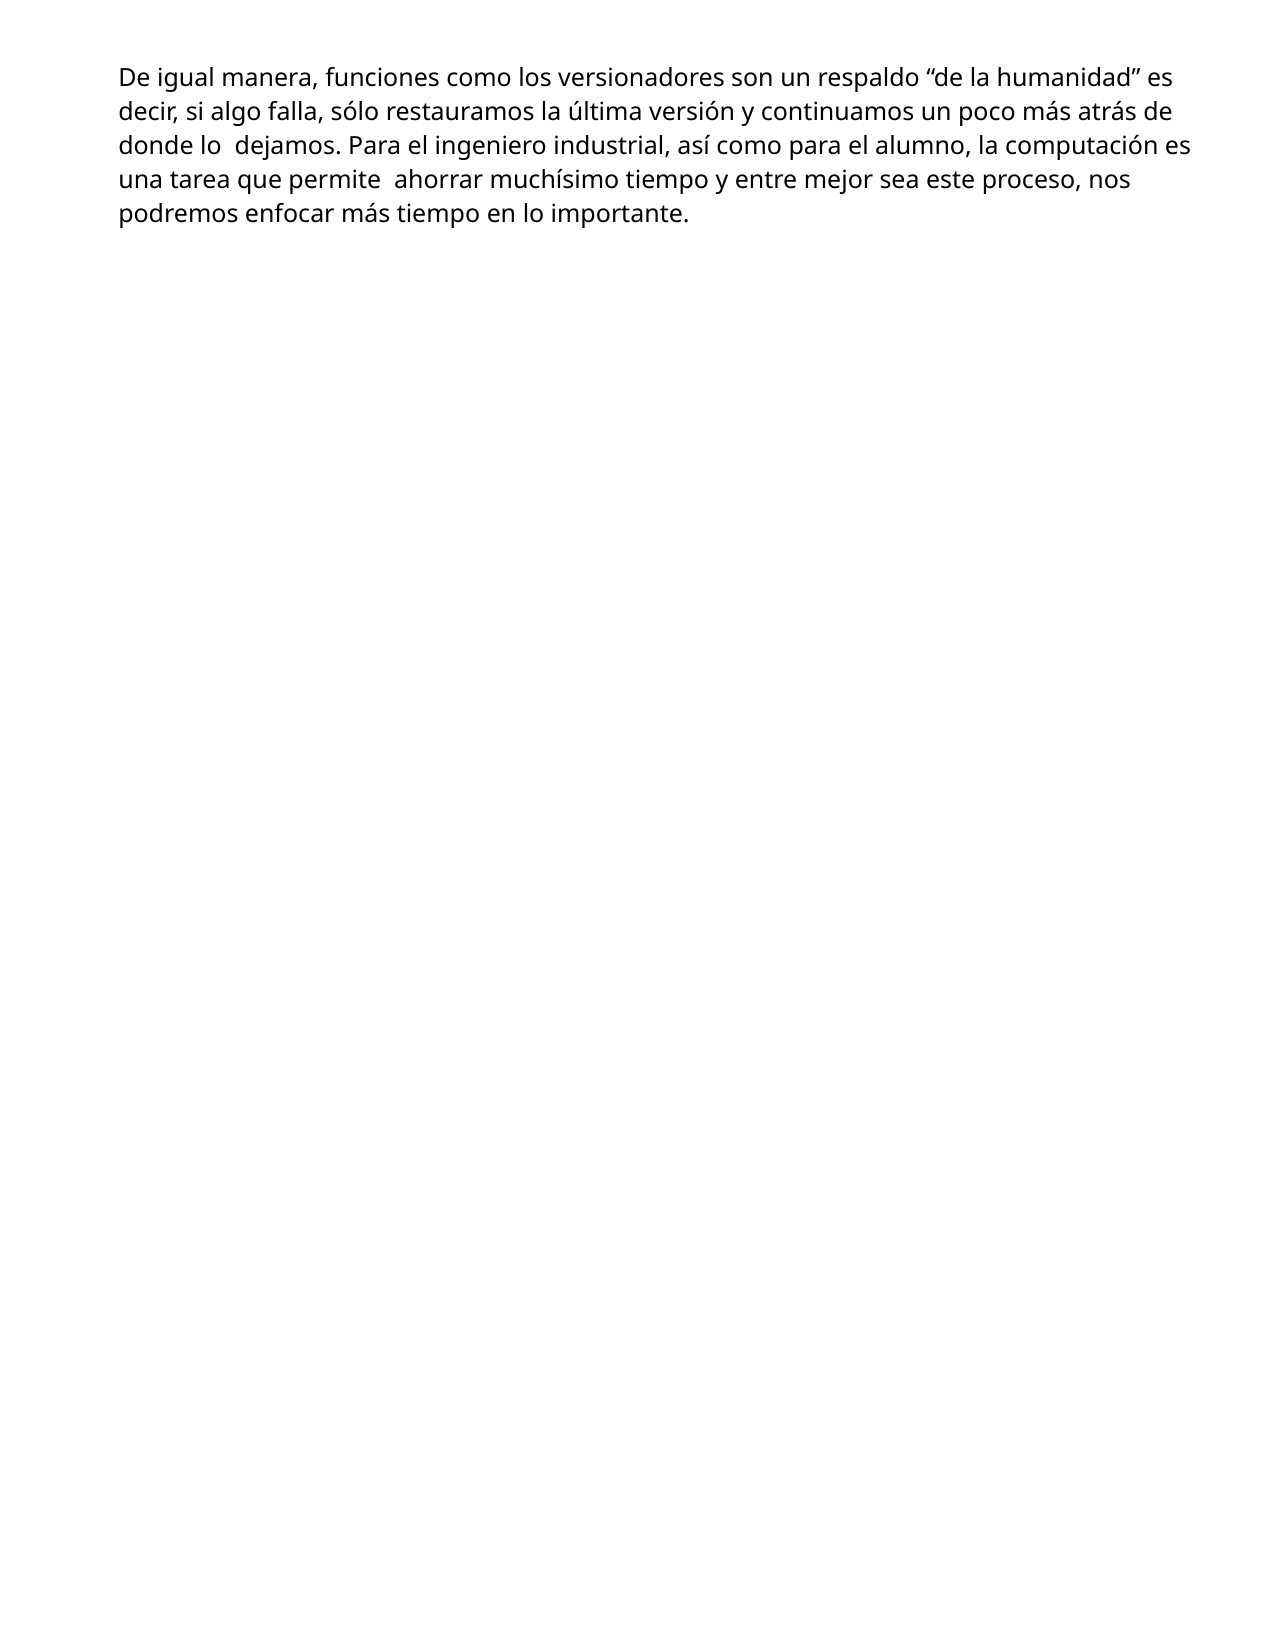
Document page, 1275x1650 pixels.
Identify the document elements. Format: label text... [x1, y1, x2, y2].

text De igual manera, funciones como los versionadores son un respaldo “de la humanidad” es decir, si algo falla, sólo restauramos la última versión y continuamos un poco más atrás de donde lo dejamos. Para el ingeniero industrial, así como para el alumno, la computación es una tarea que permite ahorrar muchísimo tiempo y entre mejor sea este proceso, nos podremos enfocar más tiempo en lo importante. [118, 59, 1205, 229]
